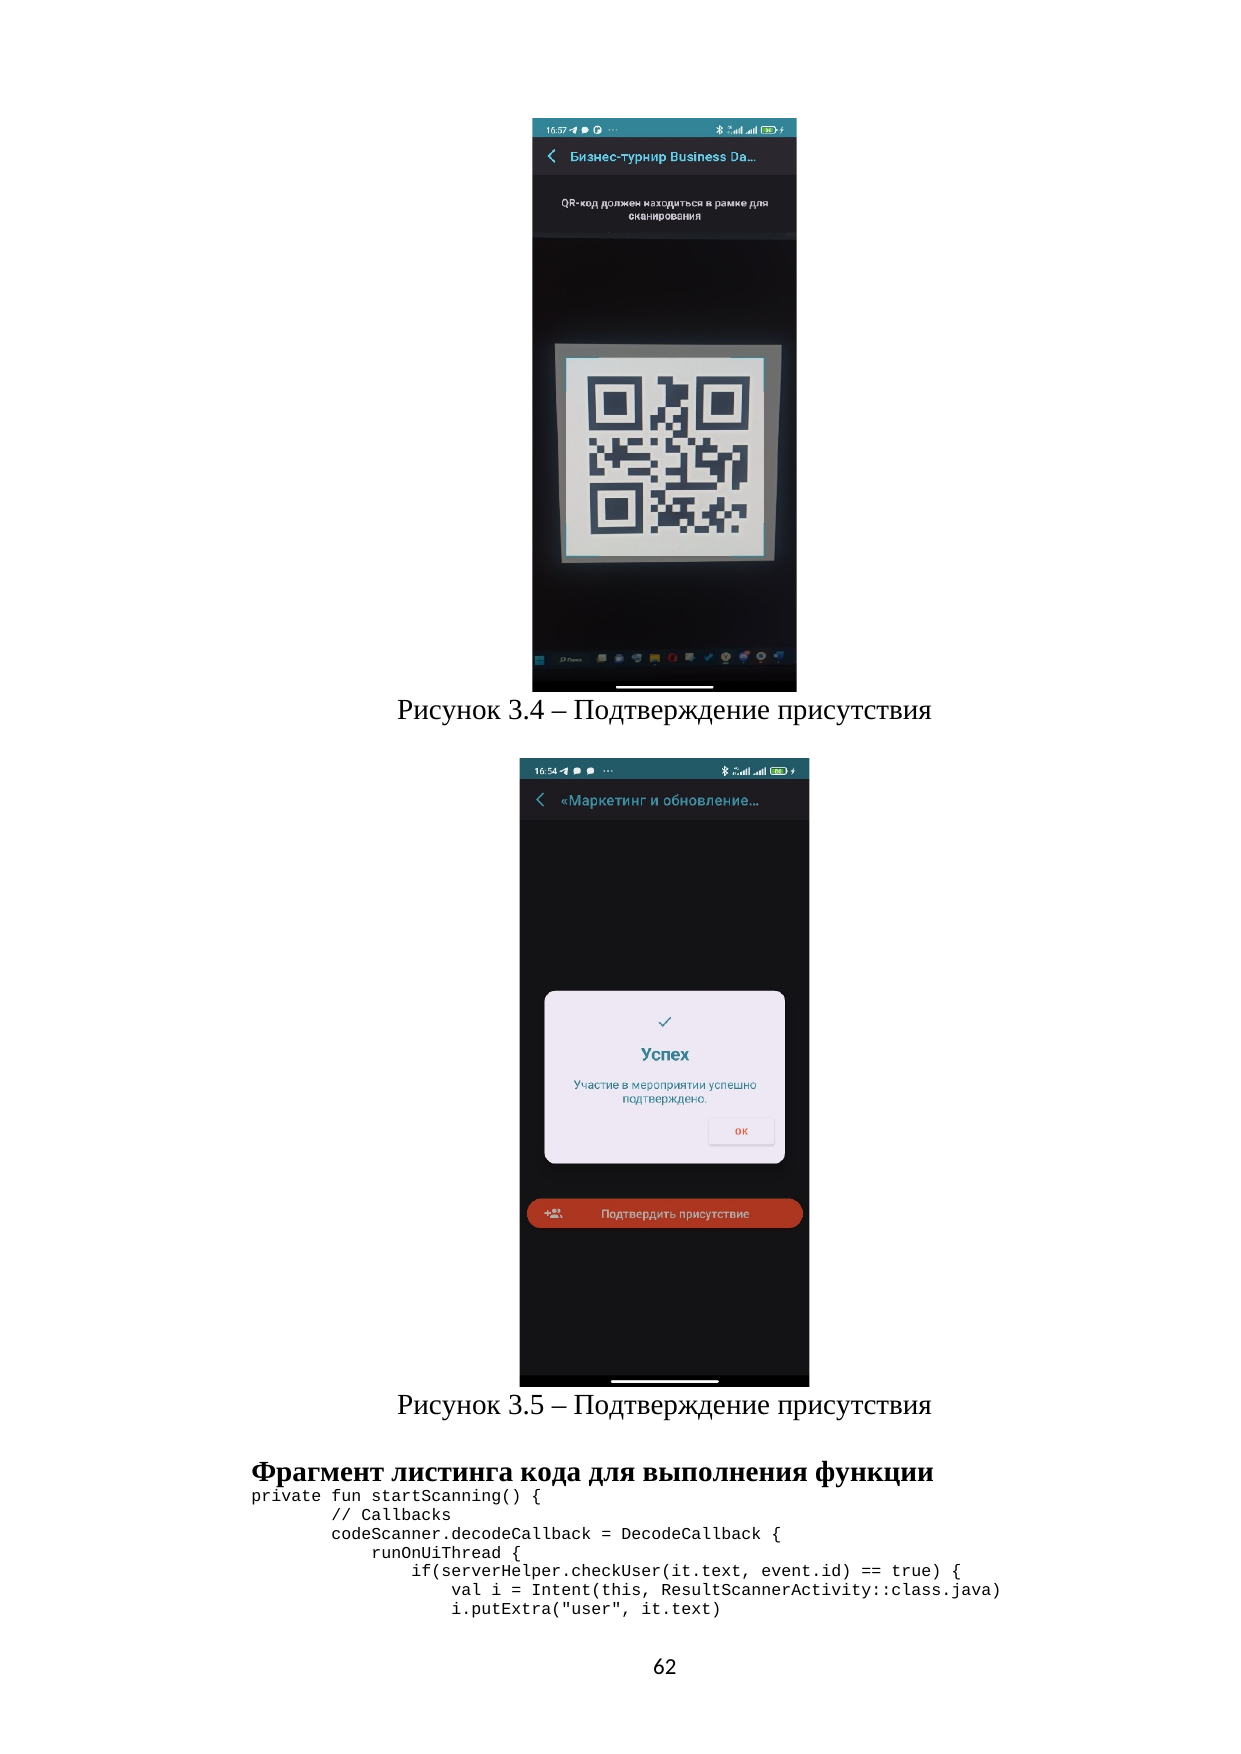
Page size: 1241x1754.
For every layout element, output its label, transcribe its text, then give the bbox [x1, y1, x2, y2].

text runOnUiThread { [177, 1544, 1152, 1563]
text Рисунок 3.4 – Подтверждение присутствия [177, 692, 1152, 725]
text codeScanner.decodeCallback = DecodeCallback { [177, 1525, 1152, 1544]
text val i = Intent(this, ResultScannerActivity::class.java) [177, 1582, 1152, 1601]
text Фрагмент листинга кода для выполнения функции [177, 1454, 1152, 1488]
picture [519, 758, 810, 1387]
text i.putExtra("user", it.text) [177, 1601, 1152, 1619]
picture [532, 118, 797, 692]
text Рисунок 3.5 – Подтверждение присутствия [177, 1387, 1152, 1421]
text // Callbacks [177, 1506, 1152, 1525]
text private fun startScanning() { [177, 1488, 1152, 1506]
text if(serverHelper.checkUser(it.text, event.id) == true) { [177, 1563, 1152, 1582]
